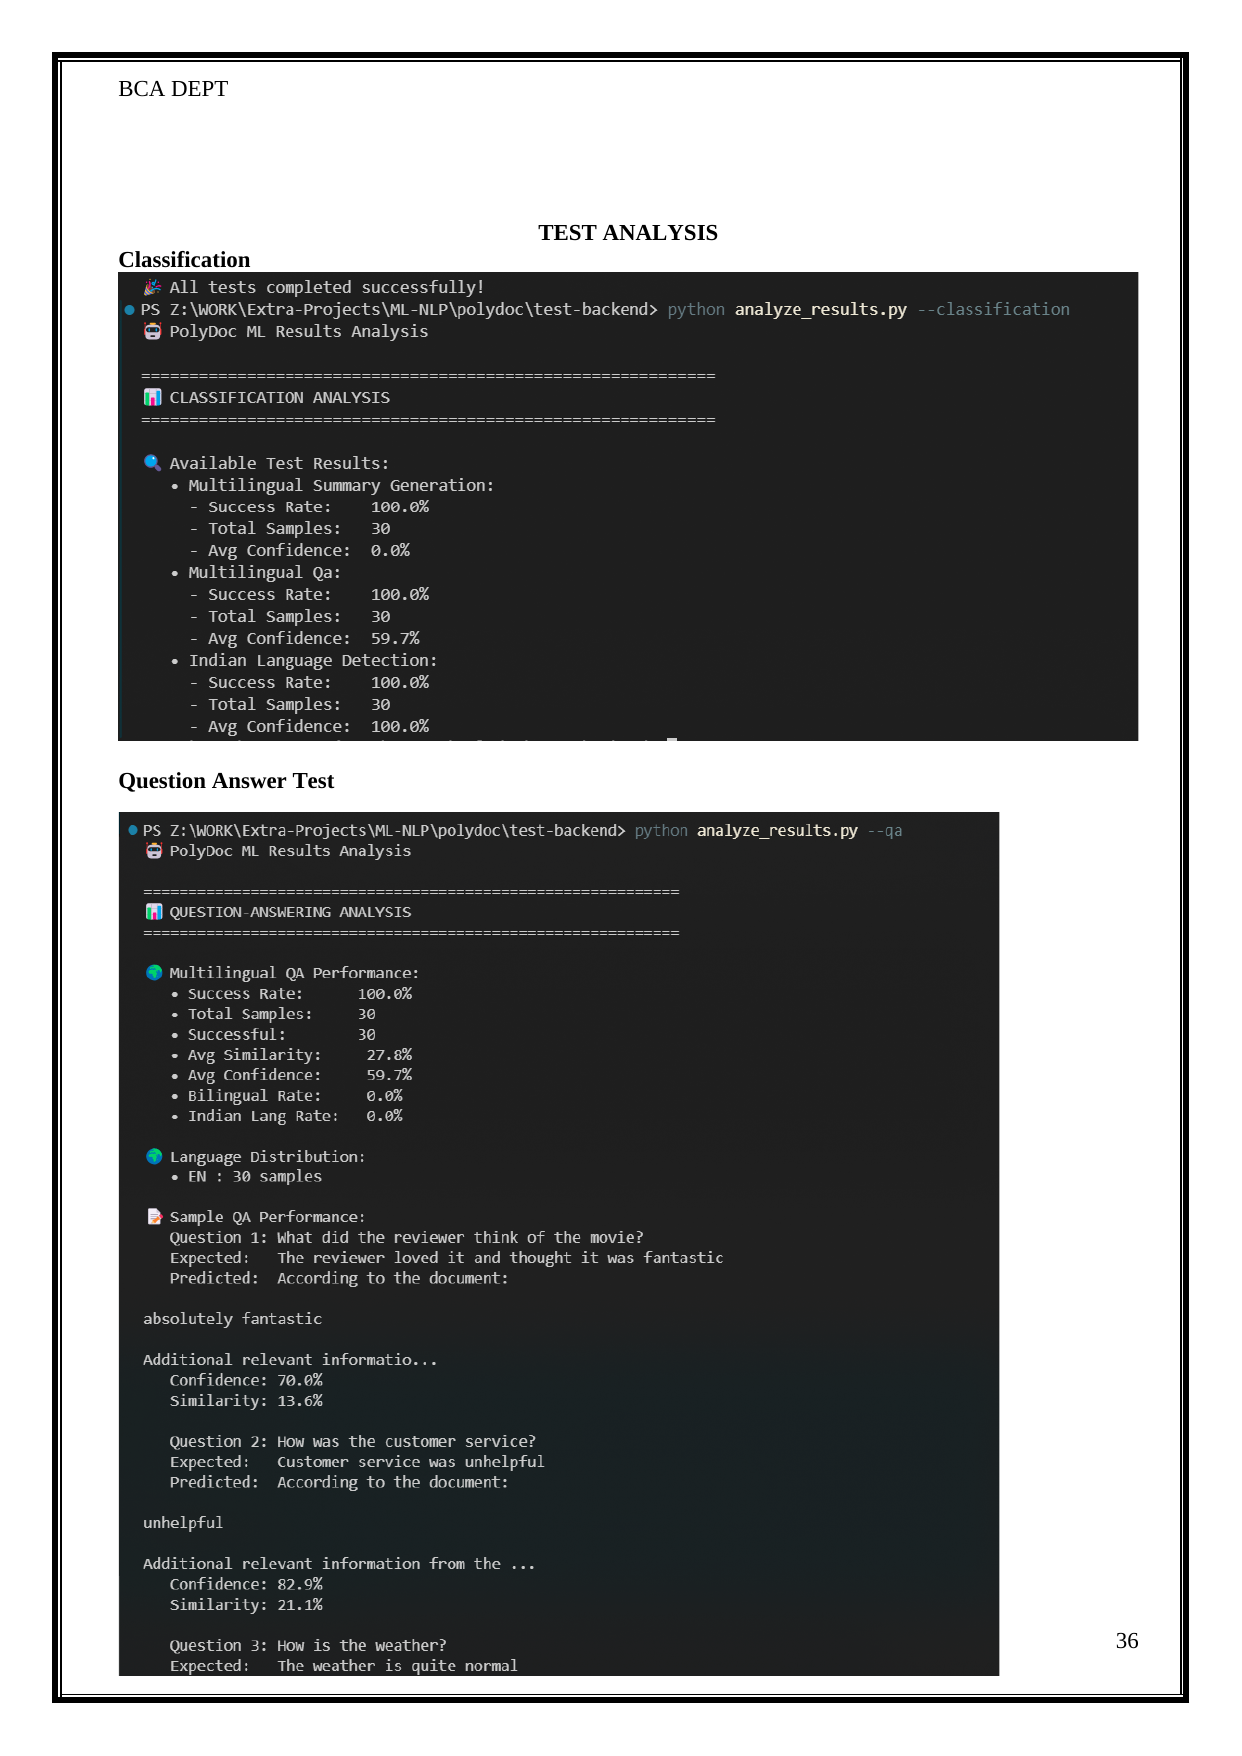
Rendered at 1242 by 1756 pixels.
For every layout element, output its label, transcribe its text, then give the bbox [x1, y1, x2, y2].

text Classification [118, 246, 1138, 272]
picture [118, 812, 1000, 1674]
picture [118, 272, 1139, 741]
text TEST ANALYSIS [118, 219, 1138, 246]
text Question Answer Test [118, 767, 1138, 794]
